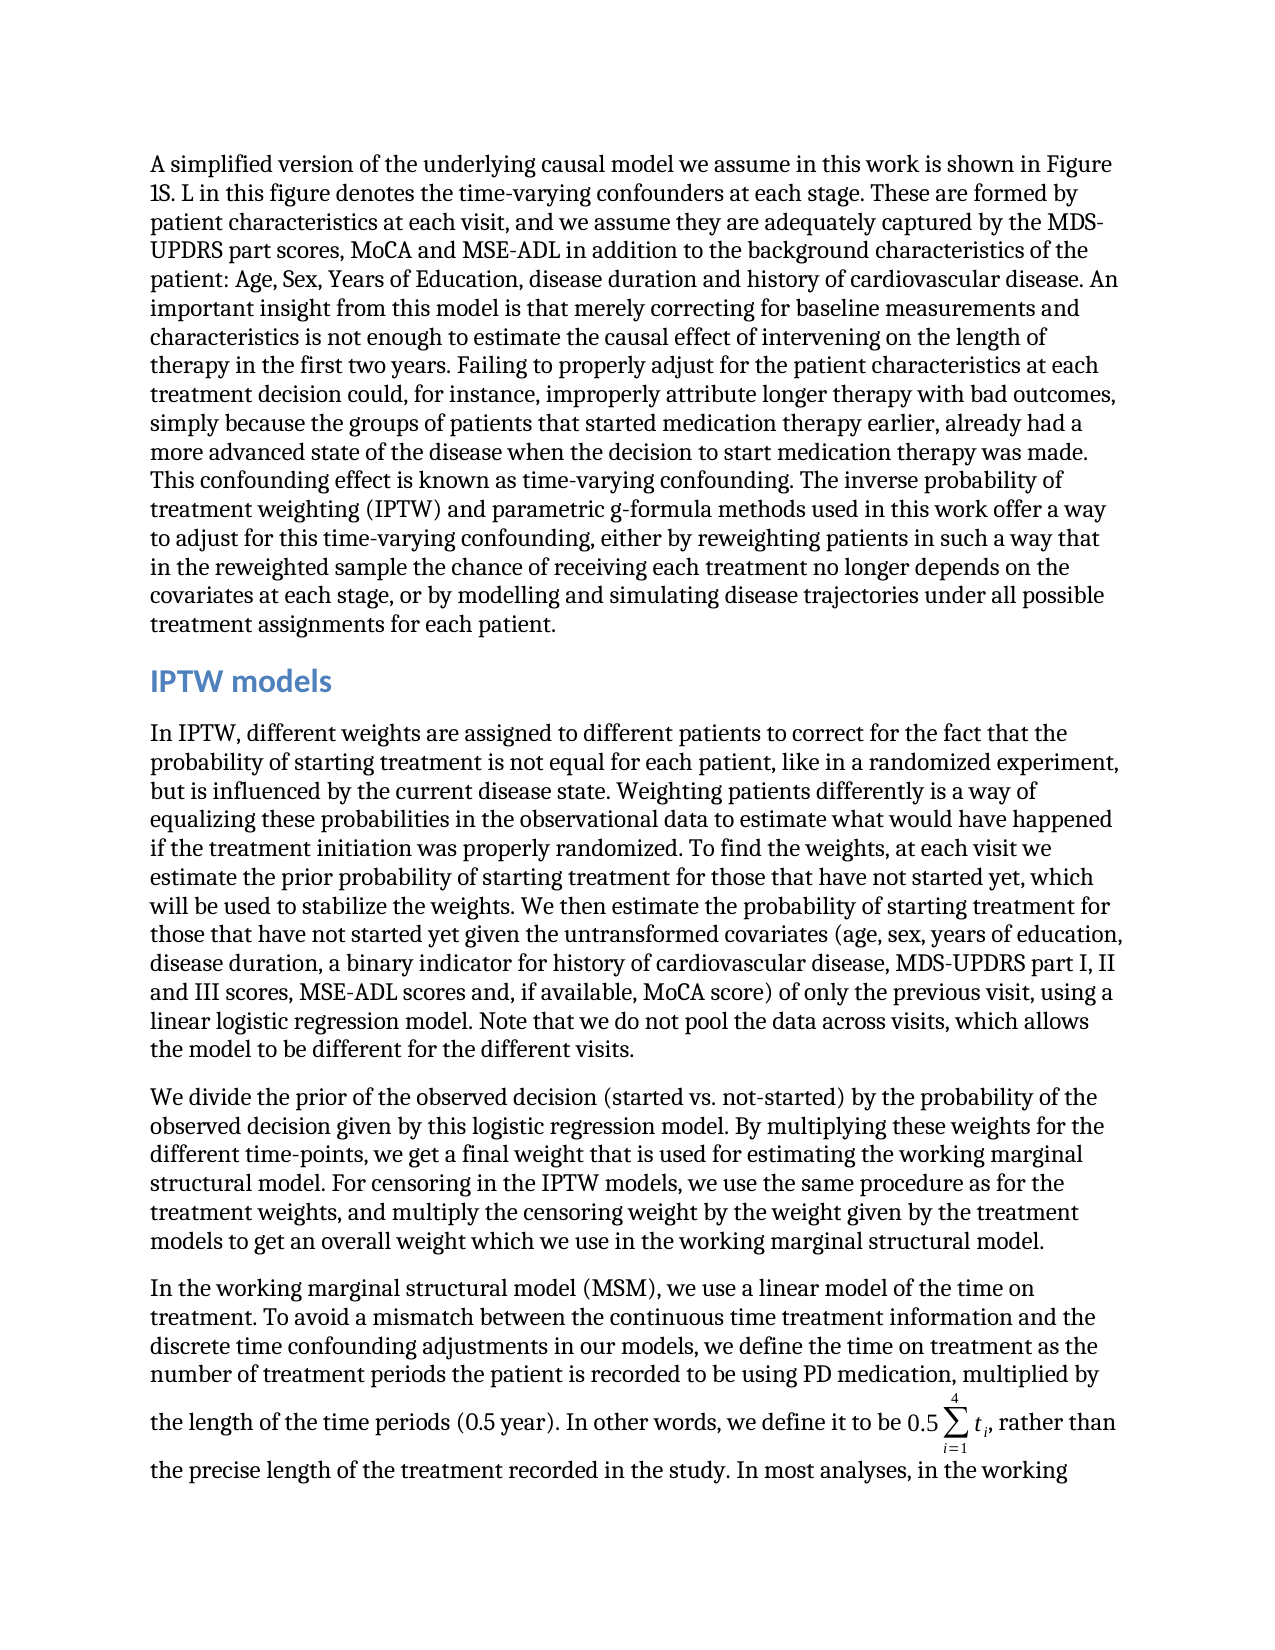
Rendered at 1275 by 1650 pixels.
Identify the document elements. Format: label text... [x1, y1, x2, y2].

text In IPTW, different weights are assigned to different patients to correct for the fact that the probability of starting treatment is not equal for each patient, like in a randomized experiment, but is influenced by the current disease state. Weighting patients differently is a way of equalizing these probabilities in the observational data to estimate what would have happened if the treatment initiation was properly randomized. To find the weights, at each visit we estimate the prior probability of starting treatment for those that have not started yet, which will be used to stabilize the weights. We then estimate the probability of starting treatment for those that have not started yet given the untransformed covariates (age, sex, years of education, disease duration, a binary indicator for history of cardiovascular disease, MDS-UPDRS part I, II and III scores, MSE-ADL scores and, if available, MoCA score) of only the previous visit, using a linear logistic regression model. Note that we do not pool the data across visits, which allows the model to be different for the different visits. [150, 719, 1125, 1064]
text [150, 1274, 1125, 1485]
text A simplified version of the underlying causal model we assume in this work is shown in Figure 1S. L in this figure denotes the time-varying confounders at each stage. These are formed by patient characteristics at each visit, and we assume they are adequately captured by the MDS-UPDRS part scores, MoCA and MSE-ADL in addition to the background characteristics of the patient: Age, Sex, Years of Education, disease duration and history of cardiovascular disease. An important insight from this model is that merely correcting for baseline measurements and characteristics is not enough to estimate the causal effect of intervening on the length of therapy in the first two years. Failing to properly adjust for the patient characteristics at each treatment decision could, for instance, improperly attribute longer therapy with bad outcomes, simply because the groups of patients that started medication therapy earlier, already had a more advanced state of the disease when the decision to start medication therapy was made. This confounding effect is known as time-varying confounding. The inverse probability of treatment weighting (IPTW) and parametric g-formula methods used in this work offer a way to adjust for this time-varying confounding, either by reweighting patients in such a way that in the reweighted sample the chance of receiving each treatment no longer depends on the covariates at each stage, or by modelling and simulating disease trajectories under all possible treatment assignments for each patient. [150, 150, 1125, 639]
text We divide the prior of the observed decision (started vs. not-started) by the probability of the observed decision given by this logistic regression model. By multiplying these weights for the different time-points, we get a final weight that is used for estimating the working marginal structural model. For censoring in the IPTW models, we use the same procedure as for the treatment weights, and multiply the censoring weight by the weight given by the treatment models to get an overall weight which we use in the working marginal structural model. [150, 1083, 1125, 1255]
subtitle IPTW models [150, 659, 1125, 700]
